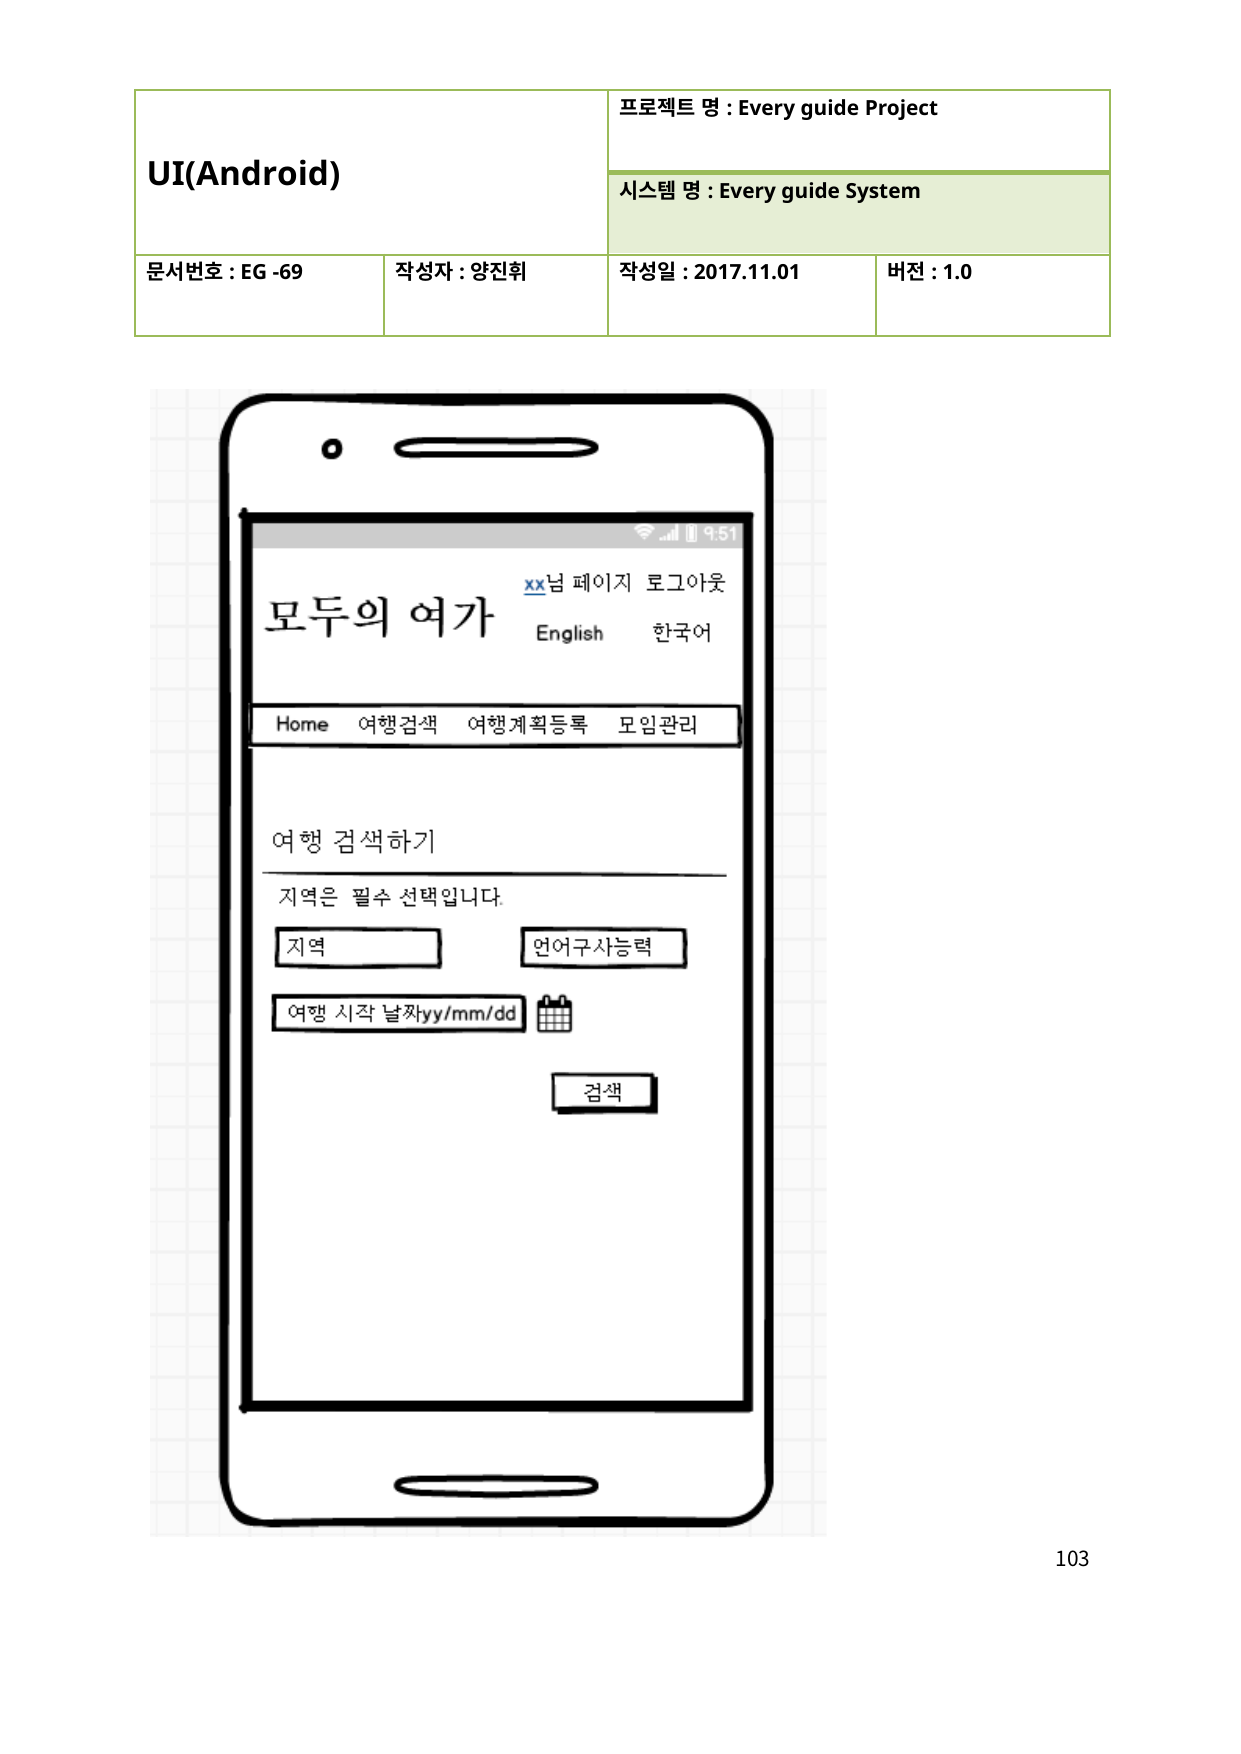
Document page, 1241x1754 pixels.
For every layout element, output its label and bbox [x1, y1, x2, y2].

picture [150, 389, 827, 1537]
